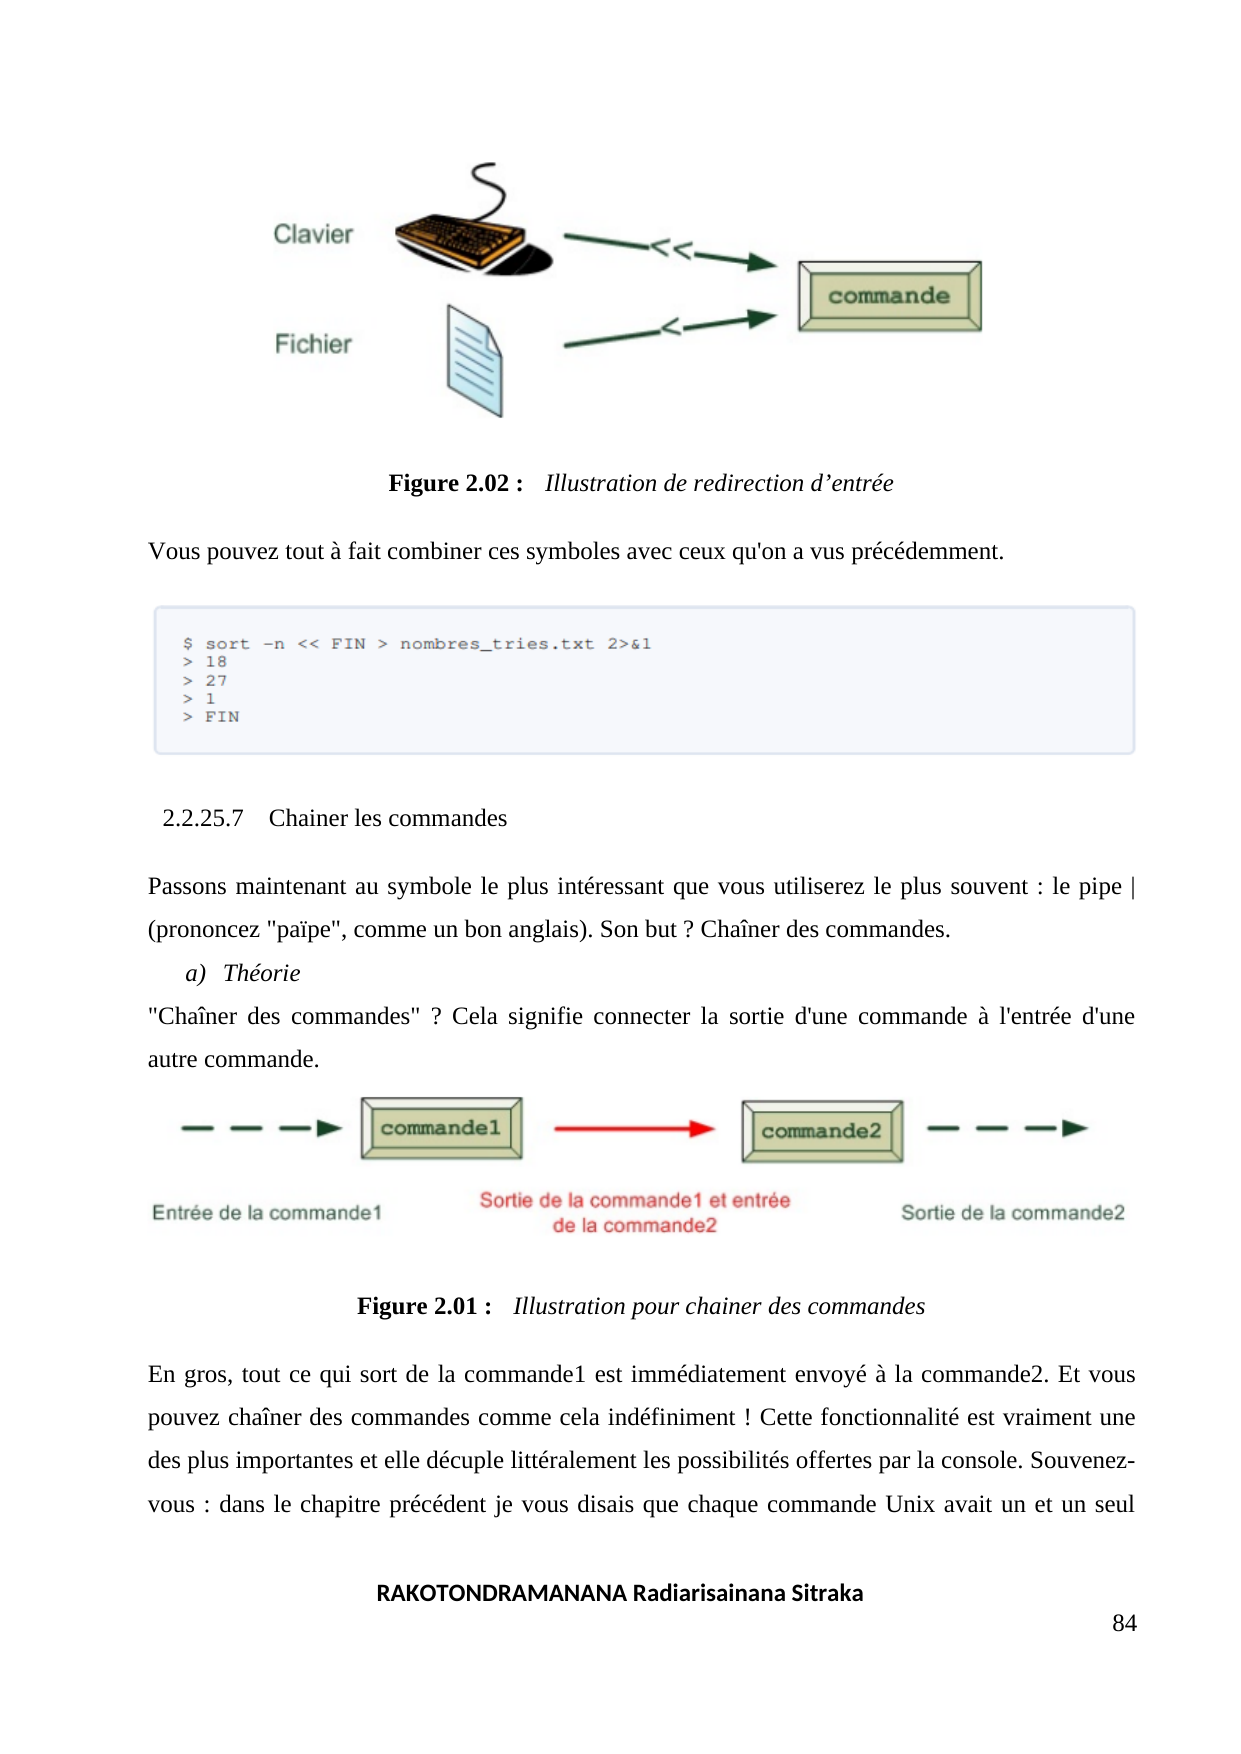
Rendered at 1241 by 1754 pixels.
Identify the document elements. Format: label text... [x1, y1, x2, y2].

text "Chaîner des commandes" ? Cela signifie connecter la sortie d'une commande à l'entrée d'une autre commande. [148, 1001, 1137, 1073]
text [148, 1359, 1137, 1517]
subtitle Chainer les commandes [162, 803, 1137, 832]
text Passons maintenant au symbole le plus intéressant que vous utiliserez le plus souvent : le pipe | (prononcez "païpe", comme un bon anglais). Son but ? Chaîner des commandes. [148, 871, 1137, 943]
picture [247, 147, 1037, 429]
list Théorie [185, 958, 1137, 986]
picture [147, 1087, 1137, 1265]
subtitle Illustration pour chainer des commandes [148, 1291, 1137, 1320]
text Vous pouvez tout à fait combiner ces symboles avec ceux qu'on a vus précédemment. [148, 536, 1137, 565]
picture [147, 604, 1137, 764]
subtitle Illustration de redirection d’entrée [148, 468, 1137, 497]
